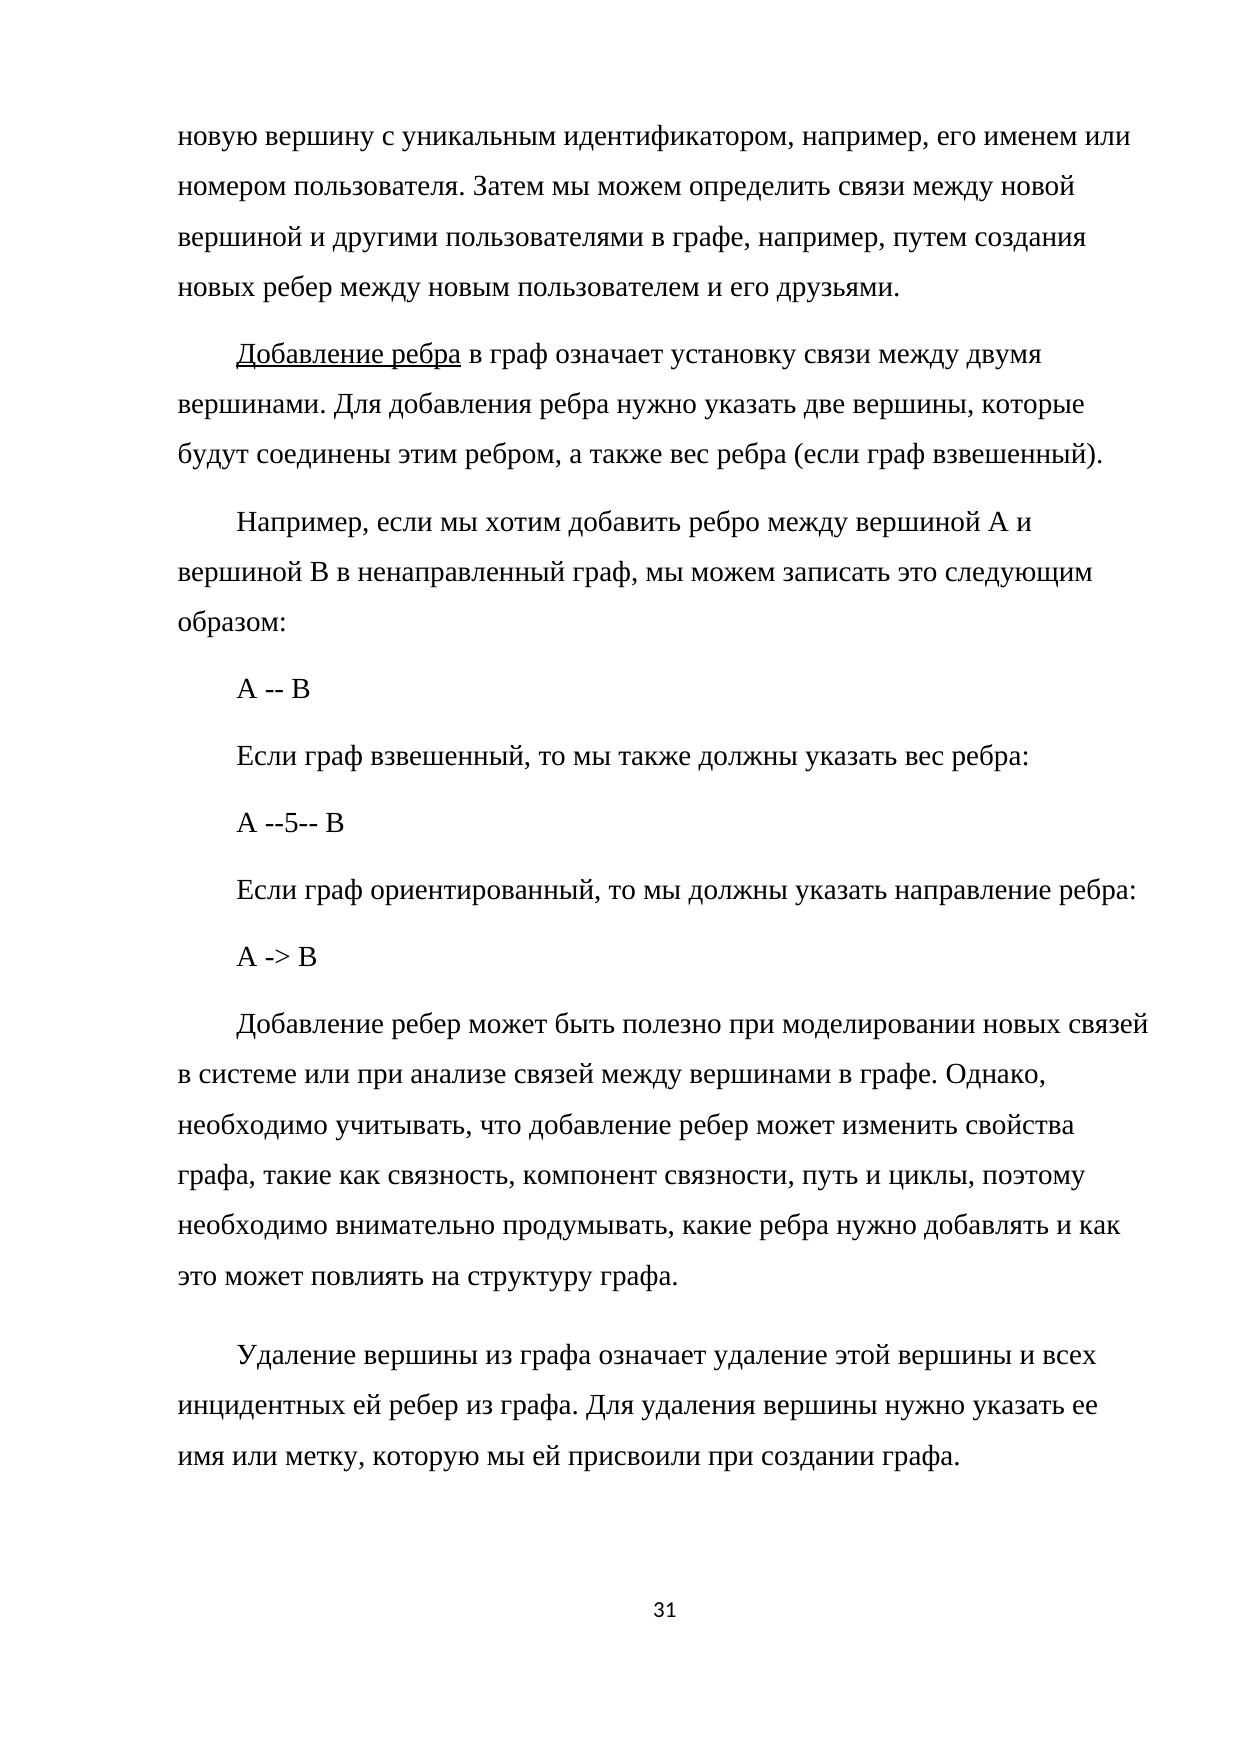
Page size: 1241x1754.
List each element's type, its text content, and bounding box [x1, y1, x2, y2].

text A --5-- B [177, 805, 1152, 839]
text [177, 118, 1152, 303]
text A -- B [177, 671, 1152, 705]
text Добавление ребер может быть полезно при моделировании новых связей в системе или при анализе связей между вершинами в графе. Однако, необходимо учитывать, что добавление ребер может изменить свойства графа, такие как связность, компонент связности, путь и циклы, поэтому необходимо внимательно продумывать, какие ребра нужно добавлять и как это может повлиять на структуру графа. [177, 1006, 1152, 1291]
text A -> B [177, 939, 1152, 973]
text Удаление вершины из графа означает удаление этой вершины и всех инцидентных ей ребер из графа. Для удаления вершины нужно указать ее имя или метку, которую мы ей присвоили при создании графа. [177, 1337, 1152, 1471]
text Если граф ориентированный, то мы должны указать направление ребра: [177, 872, 1152, 906]
text Если граф взвешенный, то мы также должны указать вес ребра: [177, 738, 1152, 772]
text Например, если мы хотим добавить ребро между вершиной A и вершиной B в ненаправленный граф, мы можем записать это следующим образом: [177, 504, 1152, 638]
text Добавление ребра в граф означает установку связи между двумя вершинами. Для добавления ребра нужно указать две вершины, которые будут соединены этим ребром, а также вес ребра (если граф взвешенный). [177, 336, 1152, 470]
